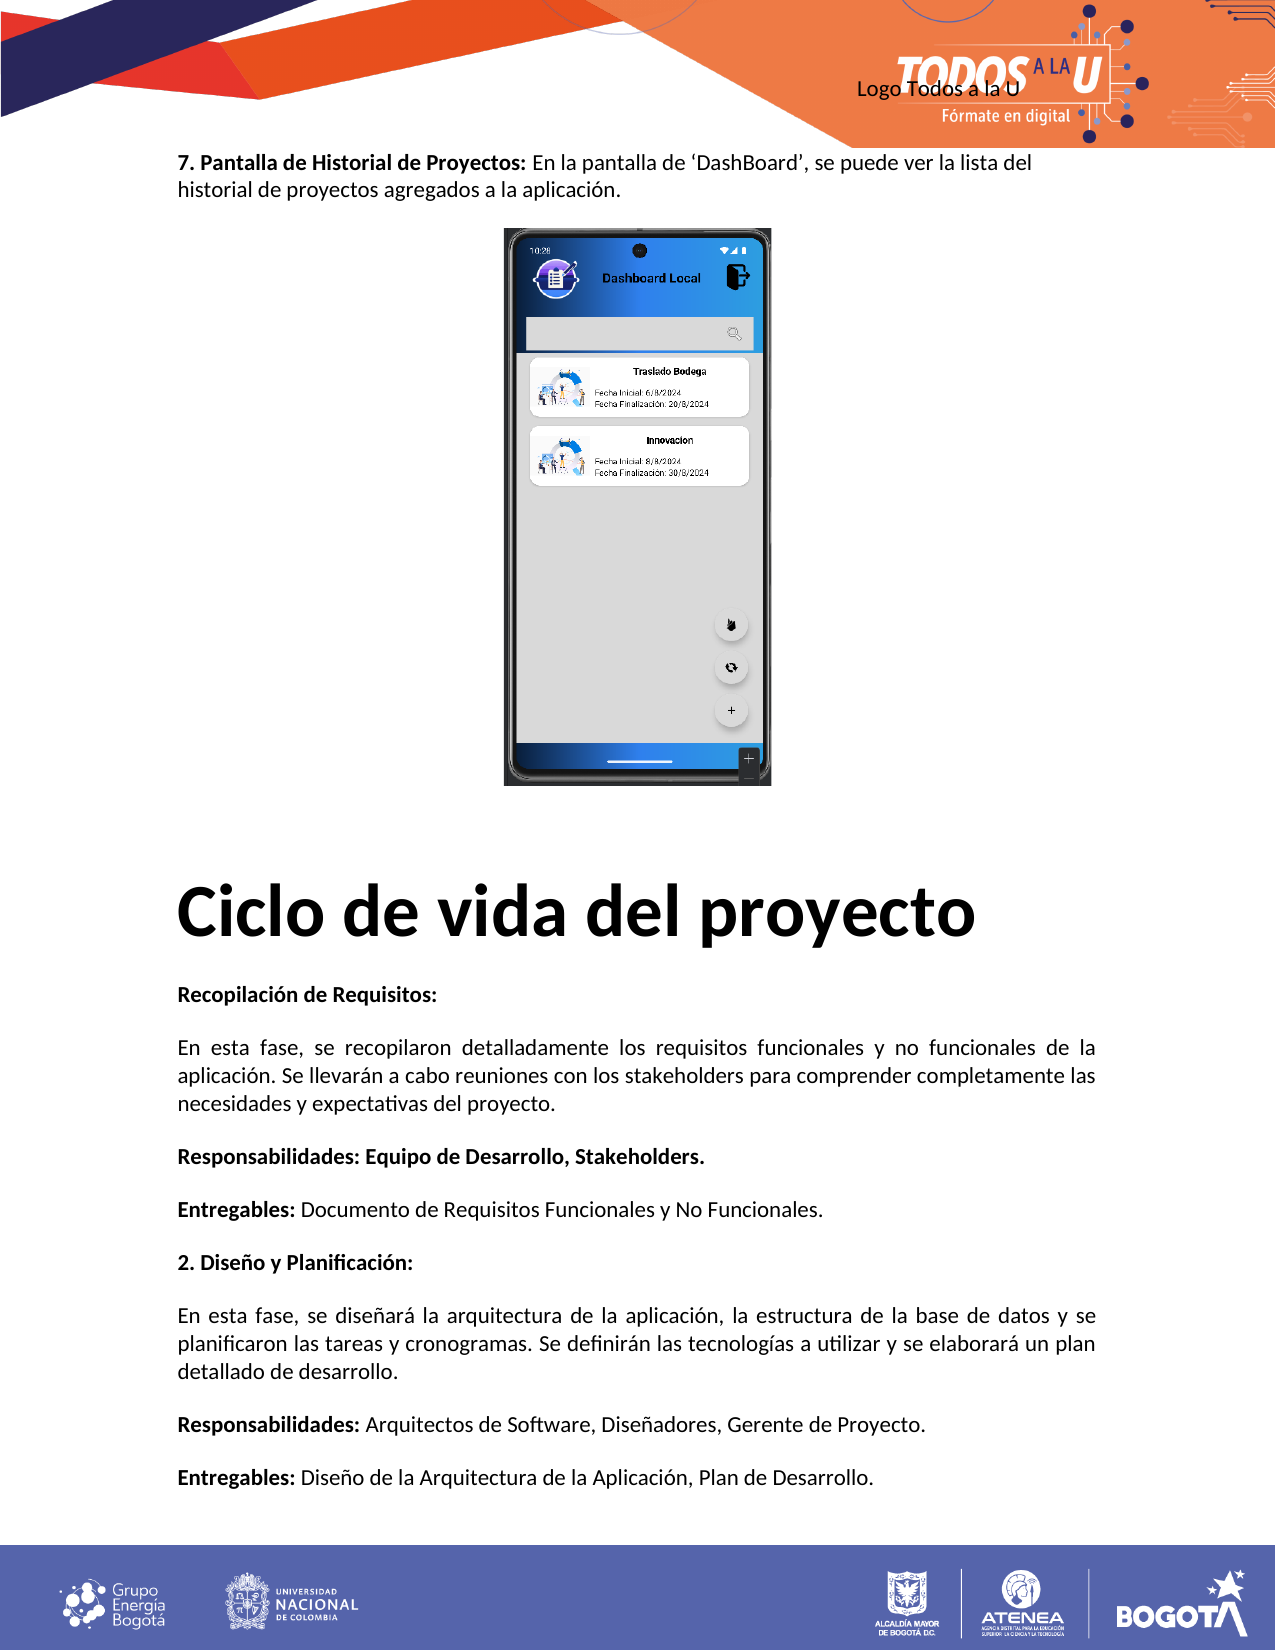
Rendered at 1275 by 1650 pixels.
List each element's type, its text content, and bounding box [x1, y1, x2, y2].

text Entregables: Diseño de la Arquitectura de la Aplicación, Plan de Desarrollo. [177, 1463, 1098, 1492]
picture [503, 228, 772, 786]
text Responsabilidades: Arquitectos de Software, Diseñadores, Gerente de Proyecto. [177, 1411, 1098, 1438]
text 7. Pantalla de Historial de Proyectos: En la pantalla de ‘DashBoard’, se puede ver la lista del historial de proyectos agregados a la aplicación. [177, 148, 1098, 204]
picture [0, 0, 1275, 148]
text Entregables: Documento de Requisitos Funcionales y No Funcionales. [177, 1195, 1098, 1223]
text Recopilación de Requisitos: [177, 980, 1098, 1008]
text 2. Diseño y Planificación: [177, 1248, 1098, 1276]
picture [0, 1545, 1275, 1650]
text Responsabilidades: Equipo de Desarrollo, Stakeholders. [177, 1142, 1098, 1170]
title Ciclo de vida del proyecto [177, 864, 1098, 955]
text En esta fase, se diseñará la arquitectura de la aplicación, la estructura de la base de datos y se planificaron las tareas y cronogramas. Se definirán las tecnologías a utilizar y se elaborará un plan detallado de desarrollo. [177, 1301, 1098, 1386]
text En esta fase, se recopilaron detalladamente los requisitos funcionales y no funcionales de la aplicación. Se llevarán a cabo reuniones con los stakeholders para comprender completamente las necesidades y expectativas del proyecto. [177, 1033, 1098, 1117]
